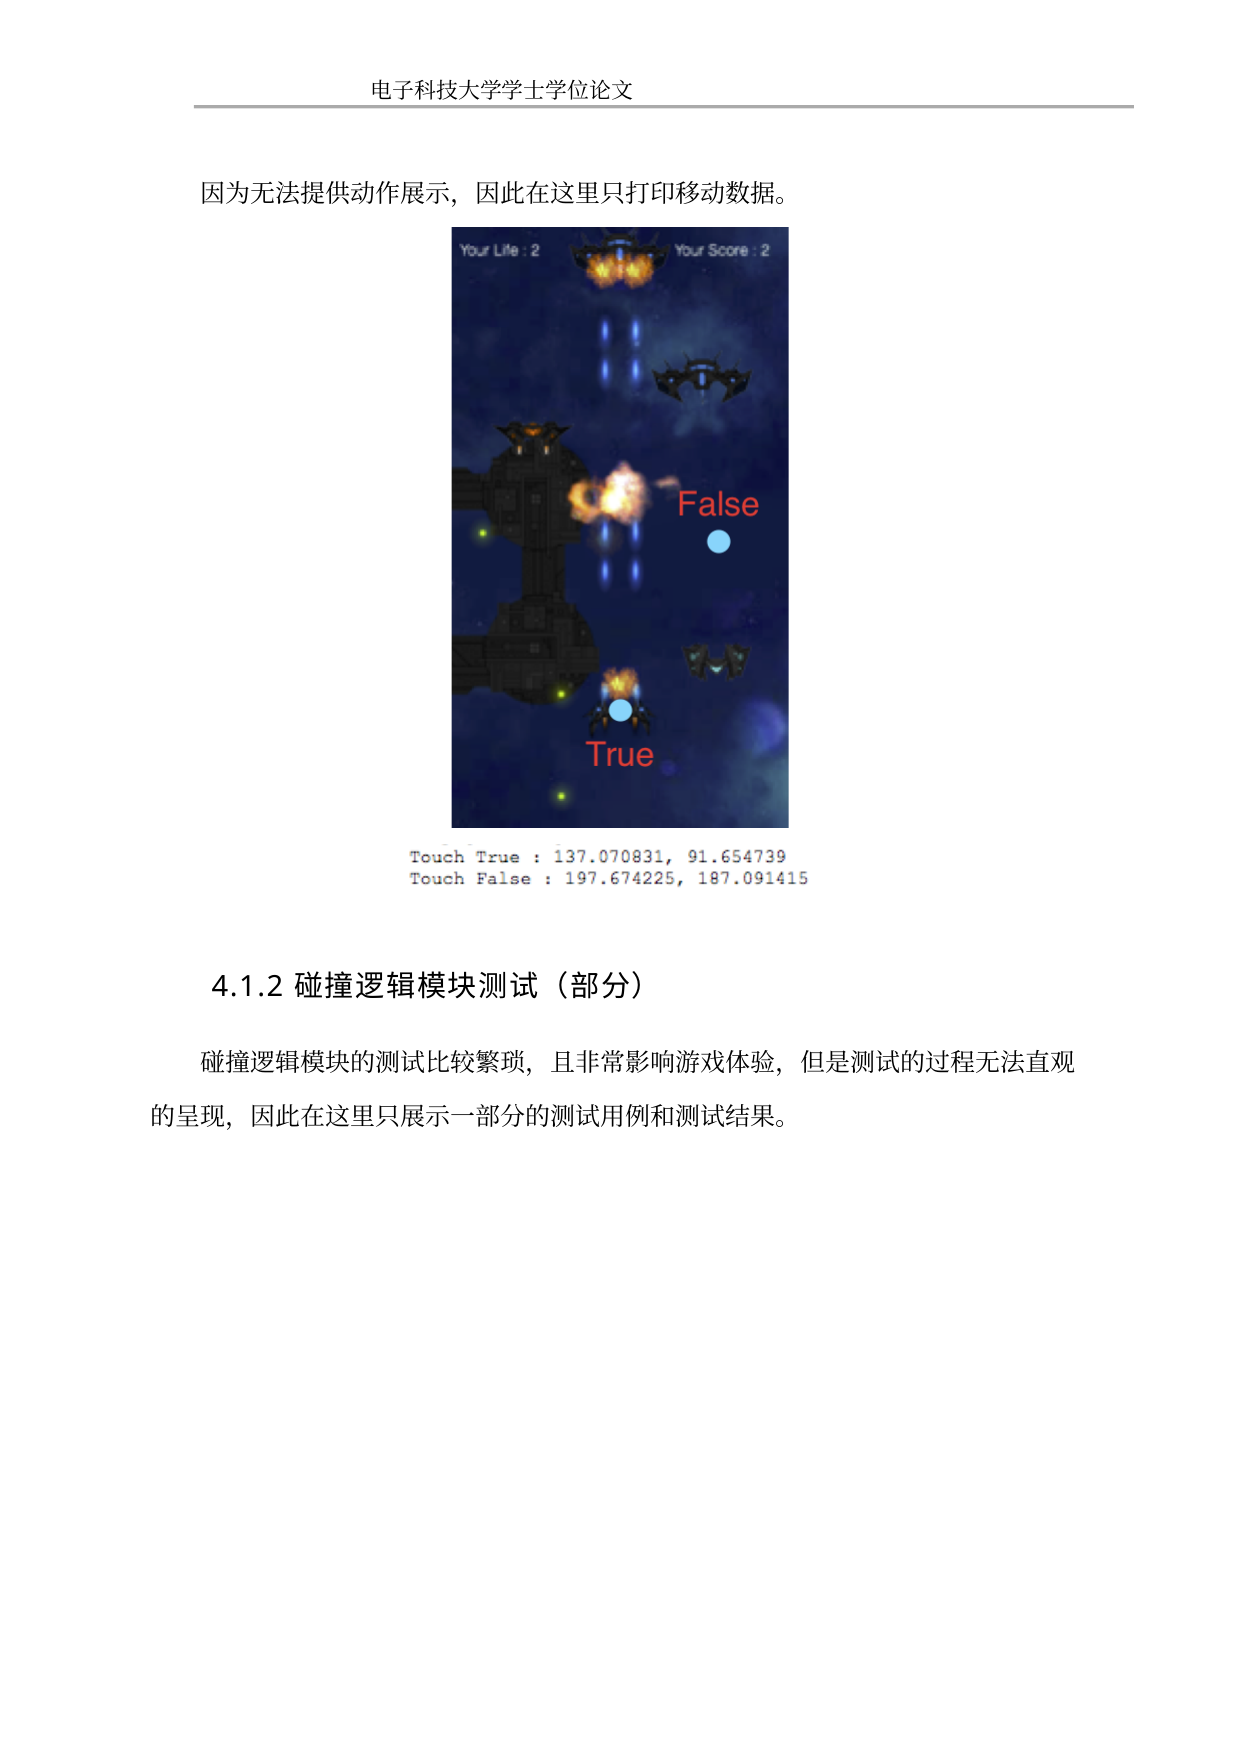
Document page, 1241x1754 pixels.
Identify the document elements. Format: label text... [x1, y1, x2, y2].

picture [451, 227, 789, 828]
text 因为无法提供动作展示，因此在这里只打印移动数据。 [150, 173, 1090, 209]
text 碰撞逻辑模块的测试比较繁琐，且非常影响游戏体验，但是测试的过程无法直观的呈现，因此在这里只展示一部分的测试用例和测试结果。 [150, 1043, 1090, 1133]
subtitle 4.1.2 碰撞逻辑模块测试（部分） [150, 963, 1090, 1005]
picture [402, 844, 838, 895]
